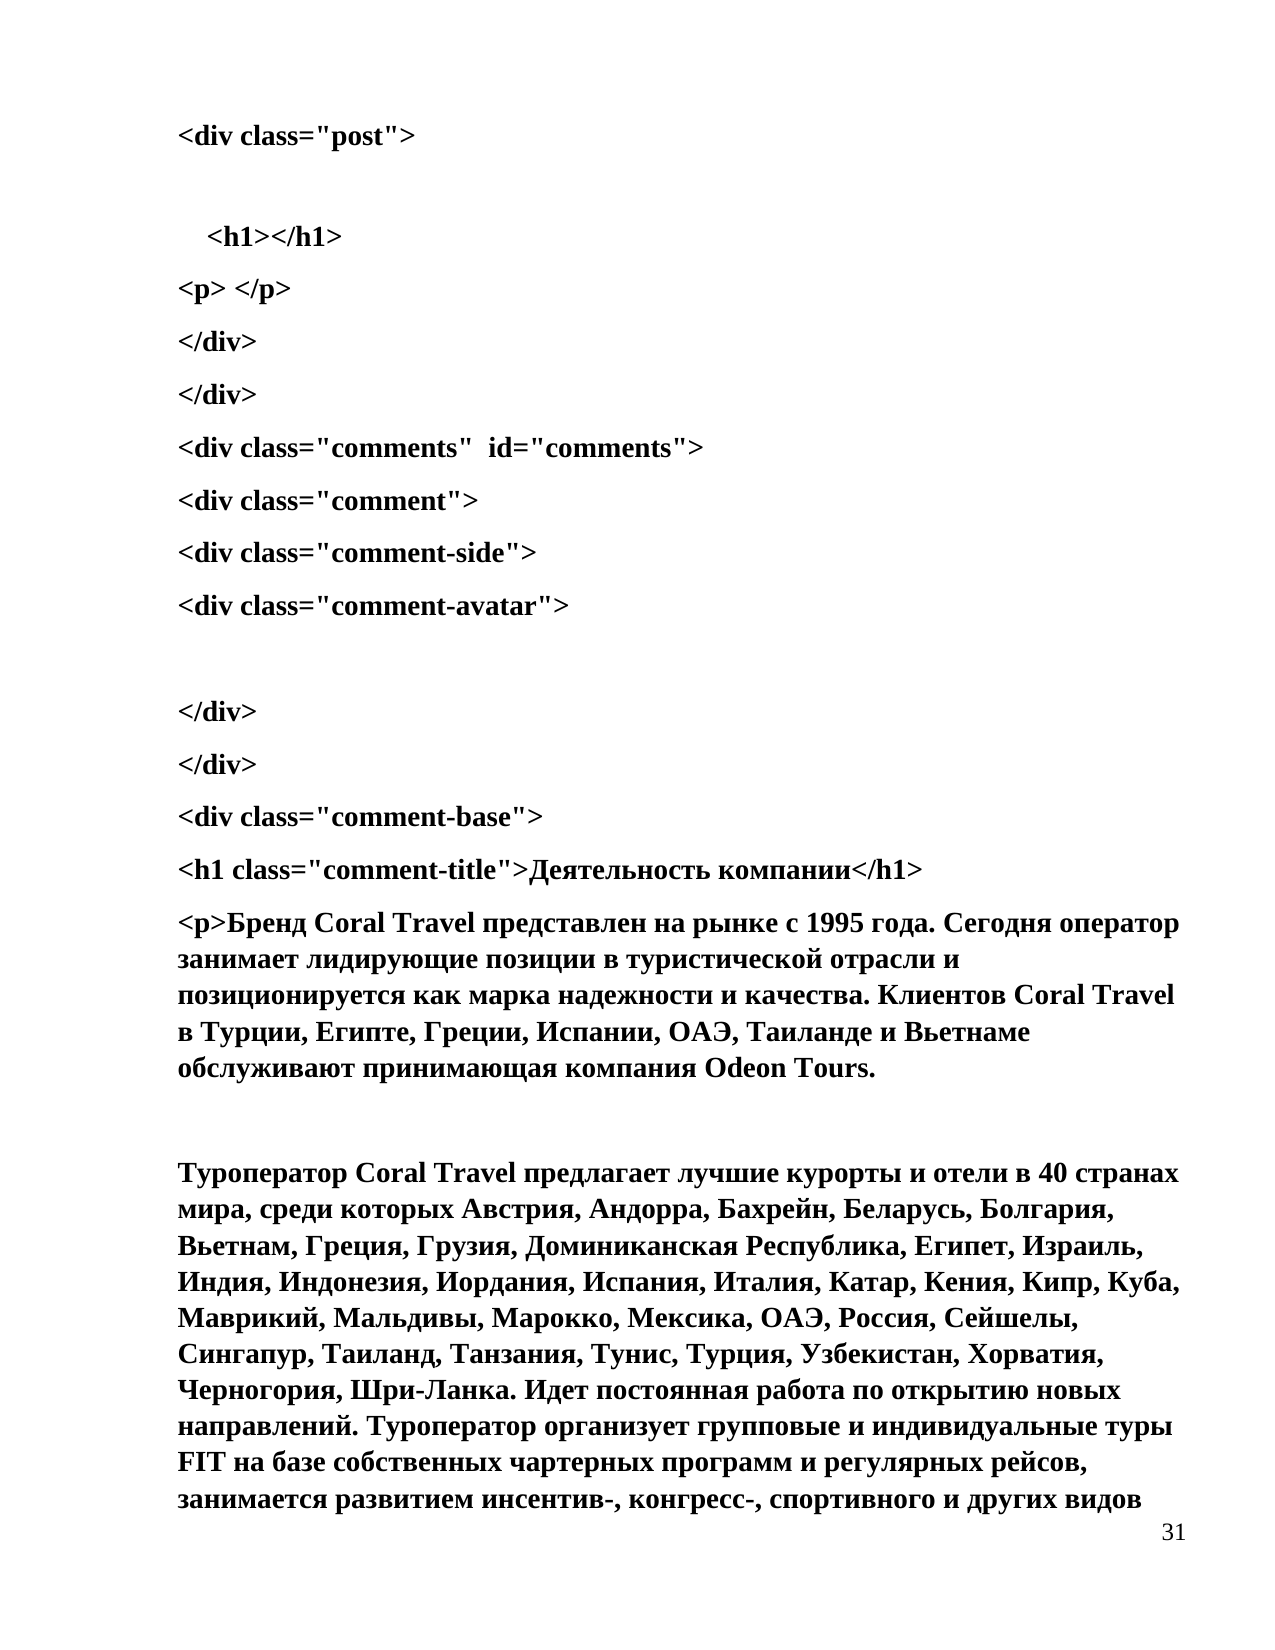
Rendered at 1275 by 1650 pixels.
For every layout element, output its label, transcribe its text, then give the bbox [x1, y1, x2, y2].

text <div class="comment-avatar"> [177, 588, 1186, 622]
text </div> [177, 747, 1186, 780]
text <div class="comments" id="comments"> [177, 430, 1186, 463]
text <h1></h1> [177, 219, 1186, 252]
text <p> </p> [177, 271, 1186, 305]
text </div> [177, 694, 1186, 727]
text </div> [177, 377, 1186, 411]
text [177, 1155, 1186, 1514]
text <div class="comment-base"> [177, 799, 1186, 833]
text </div> [177, 324, 1186, 358]
text <div class="comment-side"> [177, 536, 1186, 569]
text <div class="comment"> [177, 483, 1186, 516]
text <h1 class="comment-title">Деятельность компании</h1> [177, 852, 1186, 886]
text <div class="post"> [177, 118, 1186, 152]
text <p>Бренд Coral Travel представлен на рынке с 1995 года. Сегодня оператор занимает лидирующие позиции в туристической отрасли и позиционируется как марка надежности и качества. Клиентов Coral Travel в Турции, Египте, Греции, Испании, ОАЭ, Таиланде и Вьетнаме обслуживают принимающая компания Odeon Tours. [177, 905, 1186, 1083]
